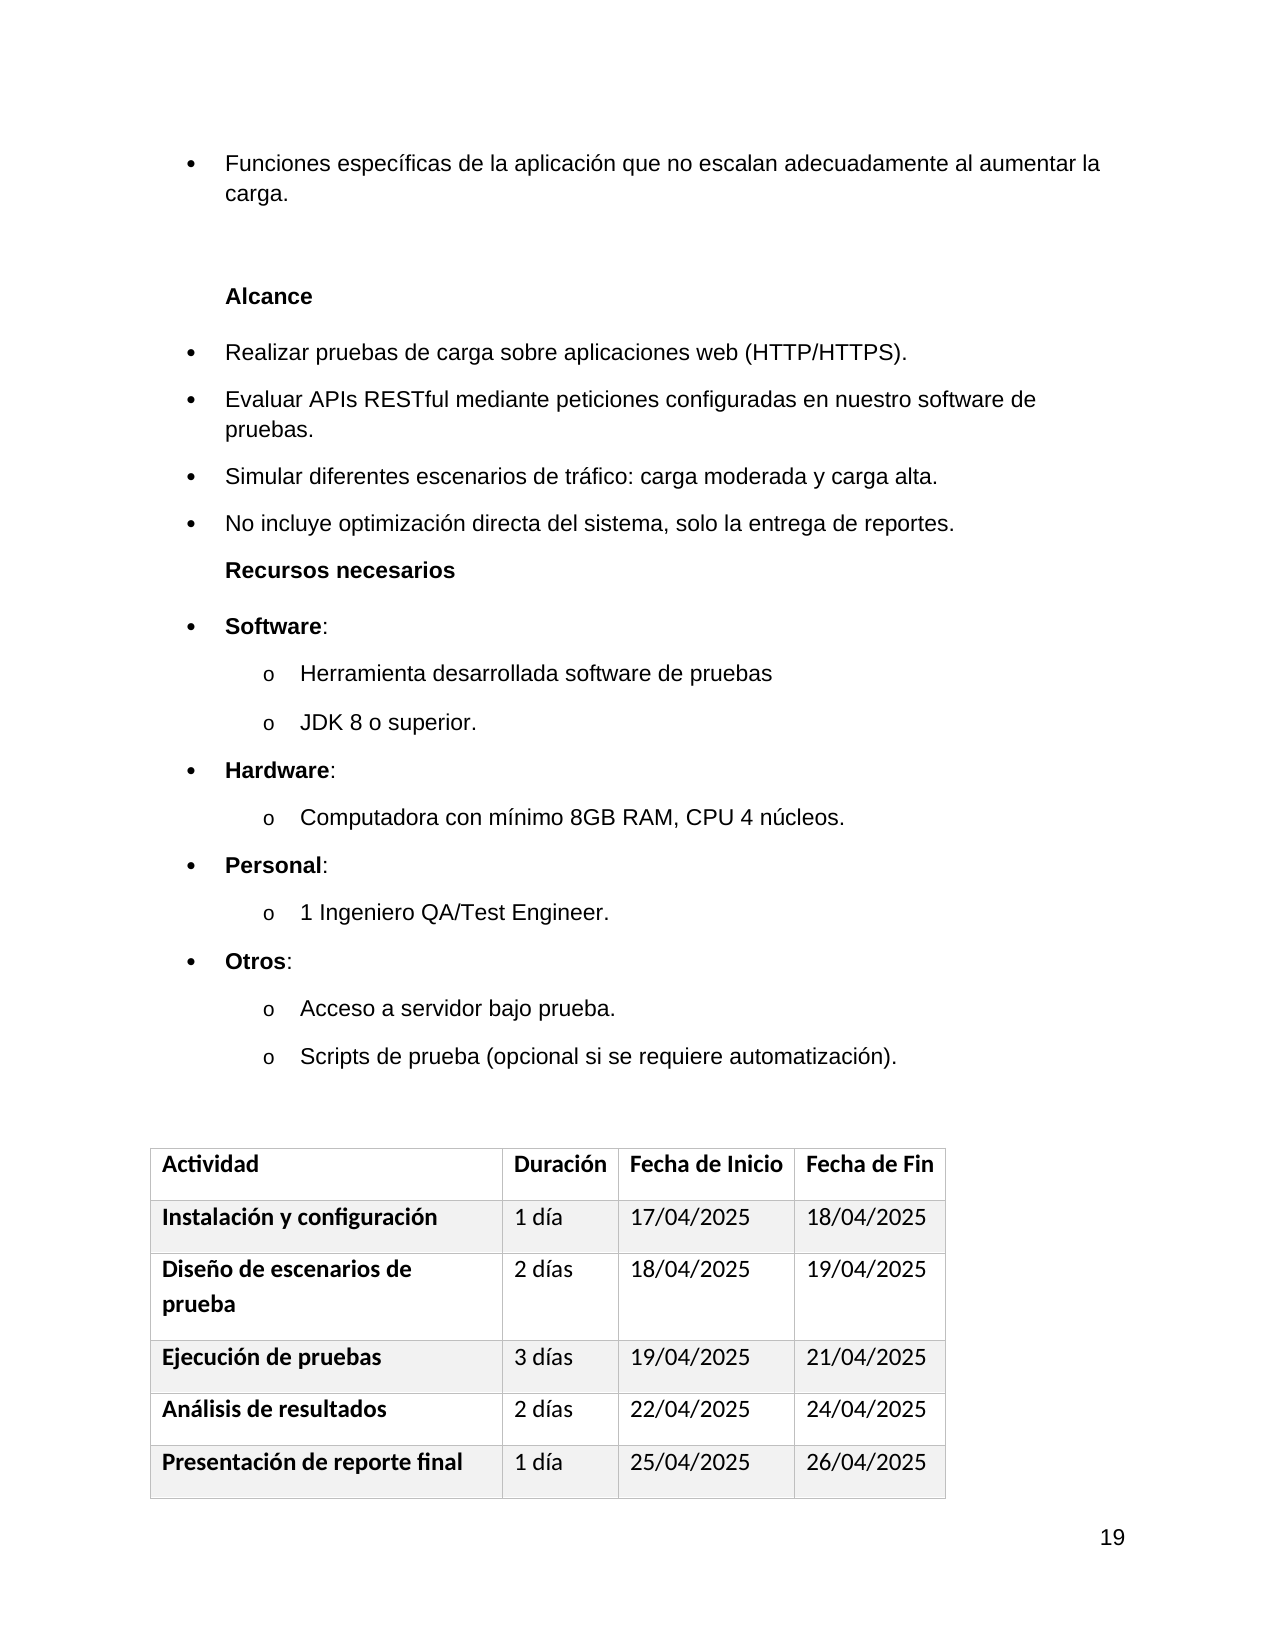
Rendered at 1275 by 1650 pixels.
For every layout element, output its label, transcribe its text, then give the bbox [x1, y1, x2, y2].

table_cell Presentación de reporte final [151, 1446, 502, 1497]
list Software: [187, 613, 1125, 639]
table_cell 22/04/2025 [619, 1394, 794, 1445]
table_cell 21/04/2025 [795, 1341, 945, 1392]
list Otros: [187, 948, 1125, 974]
table_cell Diseño de escenarios de prueba [151, 1254, 502, 1340]
table_cell 26/04/2025 [795, 1446, 945, 1497]
text Alcance [150, 283, 1125, 309]
list Realizar pruebas de carga sobre aplicaciones web (HTTP/HTTPS). [187, 339, 1125, 366]
list Personal: [187, 852, 1125, 879]
list No incluye optimización directa del sistema, solo la entrega de reportes. [187, 510, 1125, 537]
table_cell 24/04/2025 [795, 1394, 945, 1445]
list Evaluar APIs RESTful mediante peticiones configuradas en nuestro software de pruebas. [187, 386, 1125, 443]
table_cell 2 días [503, 1254, 618, 1340]
table_cell 25/04/2025 [619, 1446, 794, 1497]
table_cell Análisis de resultados [151, 1394, 502, 1445]
list 1 Ingeniero QA/Test Engineer. [262, 899, 1125, 927]
list Simular diferentes escenarios de tráfico: carga moderada y carga alta. [187, 463, 1125, 490]
table_header Fecha de Fin [795, 1149, 945, 1200]
table_cell 19/04/2025 [795, 1254, 945, 1340]
list Hardware: [187, 757, 1125, 783]
table_cell 1 día [503, 1446, 618, 1497]
table_cell 18/04/2025 [795, 1201, 945, 1252]
table_cell Instalación y configuración [151, 1201, 502, 1252]
table_cell 19/04/2025 [619, 1341, 794, 1392]
table_header Fecha de Inicio [619, 1149, 794, 1200]
table_header Actividad [151, 1149, 502, 1200]
table_header Duración [503, 1149, 618, 1200]
list Funciones específicas de la aplicación que no escalan adecuadamente al aumentar la carga. [187, 150, 1125, 207]
list Herramienta desarrollada software de pruebas [262, 660, 1125, 688]
table_cell 18/04/2025 [619, 1254, 794, 1340]
table_cell 2 días [503, 1394, 618, 1445]
table_cell Ejecución de pruebas [151, 1341, 502, 1392]
list Scripts de prueba (opcional si se requiere automatización). [262, 1043, 1125, 1071]
table_cell 17/04/2025 [619, 1201, 794, 1252]
table_cell 1 día [503, 1201, 618, 1252]
list JDK 8 o superior. [262, 708, 1125, 736]
list Acceso a servidor bajo prueba. [262, 994, 1125, 1022]
table_cell 3 días [503, 1341, 618, 1392]
text Recursos necesarios [150, 557, 1125, 583]
list Computadora con mínimo 8GB RAM, CPU 4 núcleos. [262, 804, 1125, 832]
